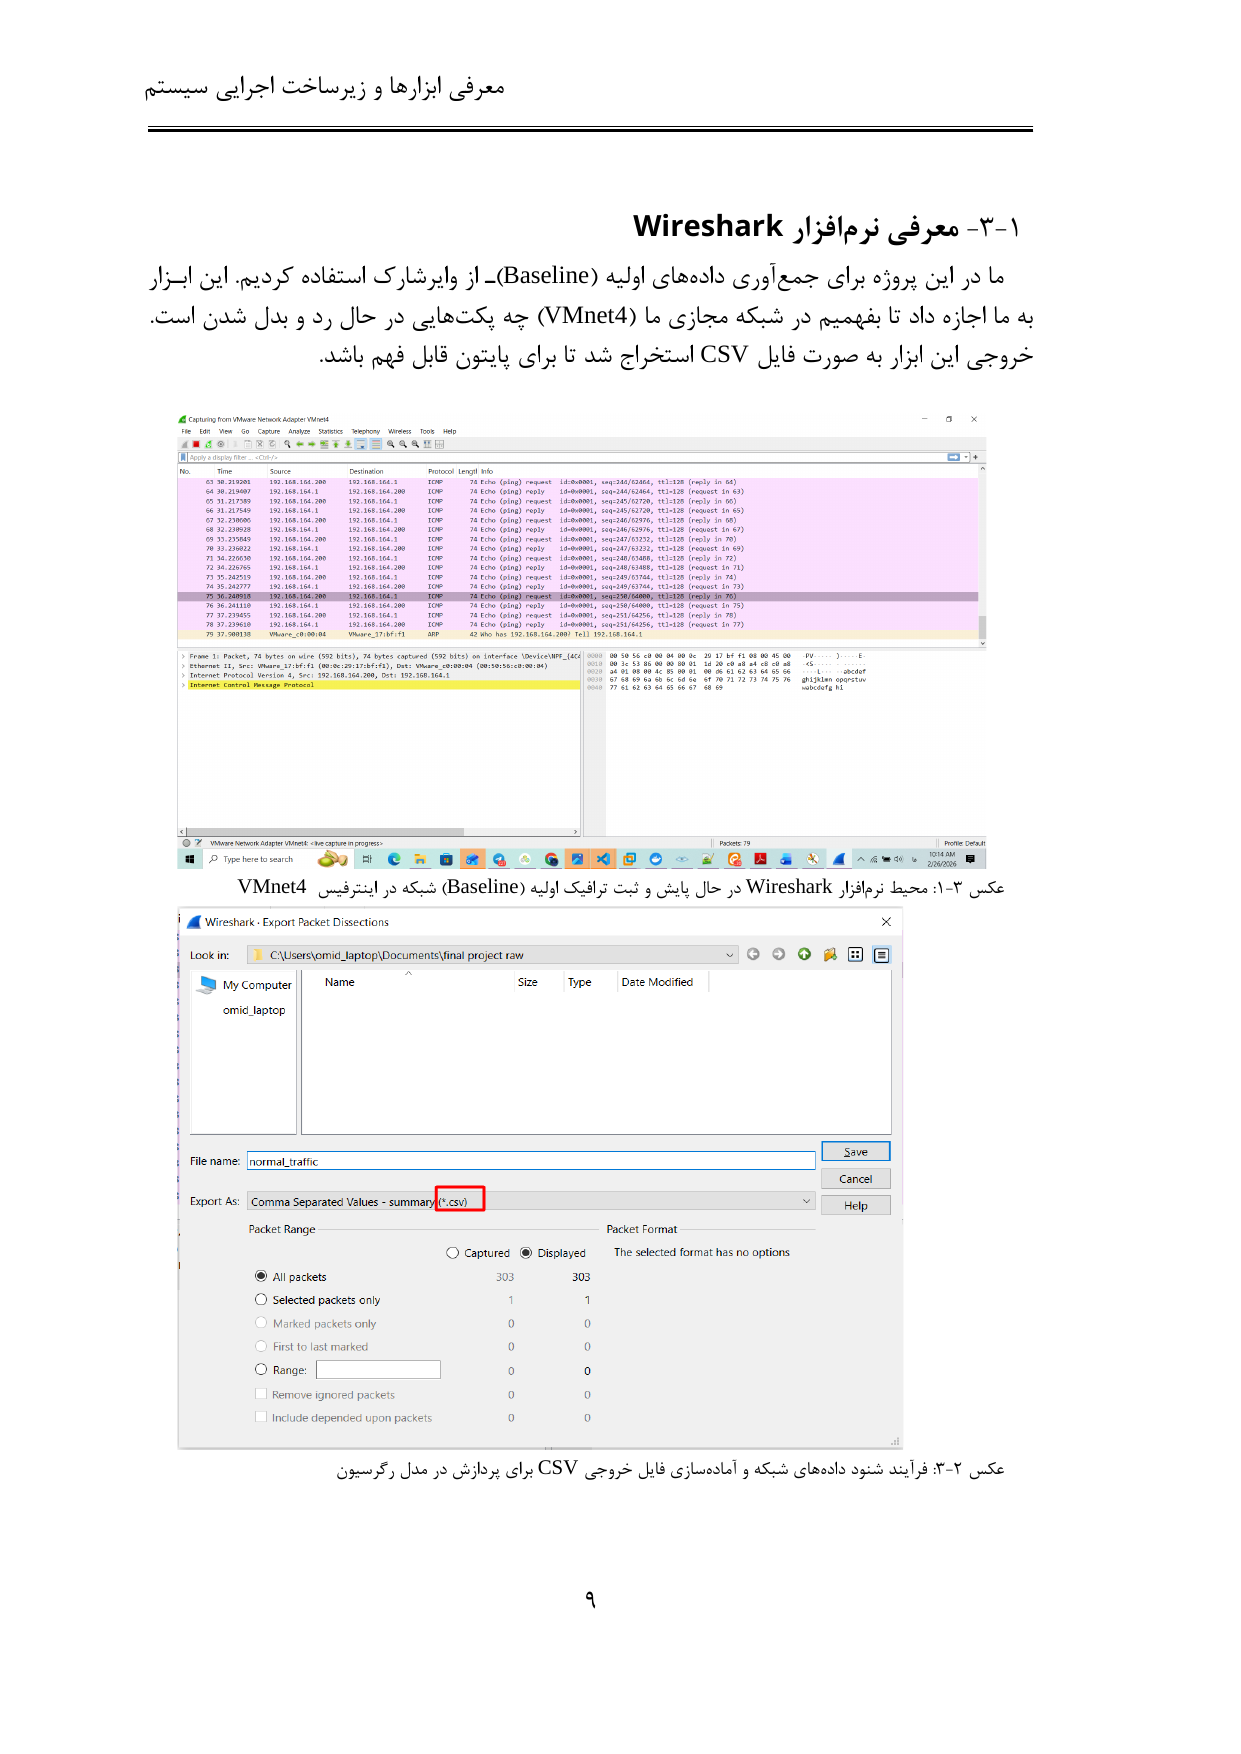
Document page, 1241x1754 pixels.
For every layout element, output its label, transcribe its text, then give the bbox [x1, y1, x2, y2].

picture [177, 906, 904, 1450]
text عکس 2-3: فرآیند شنود داده‌های شبکه و آماده‌سازی فایل خروجی CSV برای پردازش در مدل رگرسیون [148, 1455, 1033, 1482]
text ما در این پروژه برای جمع‌آوری داده‌های اولیه (Baseline) از وایرشارک استفاده کردیم. این ابزار به ما اجازه داد تا بفهمیم در شبکه مجازی ما (VMnet4) چه پکت‌هایی در حال رد و بدل شدن است. خروجی این ابزار به صورت فایل CSV استخراج شد تا برای پایتون قابل فهم باشد. [148, 261, 1033, 372]
text عکس ۳-۱: محیط نرم‌افزار Wireshark در حال پایش و ثبت ترافیک اولیه (Baseline) شبکه در اینترفیس VMnet4 [148, 874, 1033, 901]
picture [177, 413, 987, 869]
text معرفی نرم‌افزار Wireshark [148, 215, 958, 248]
